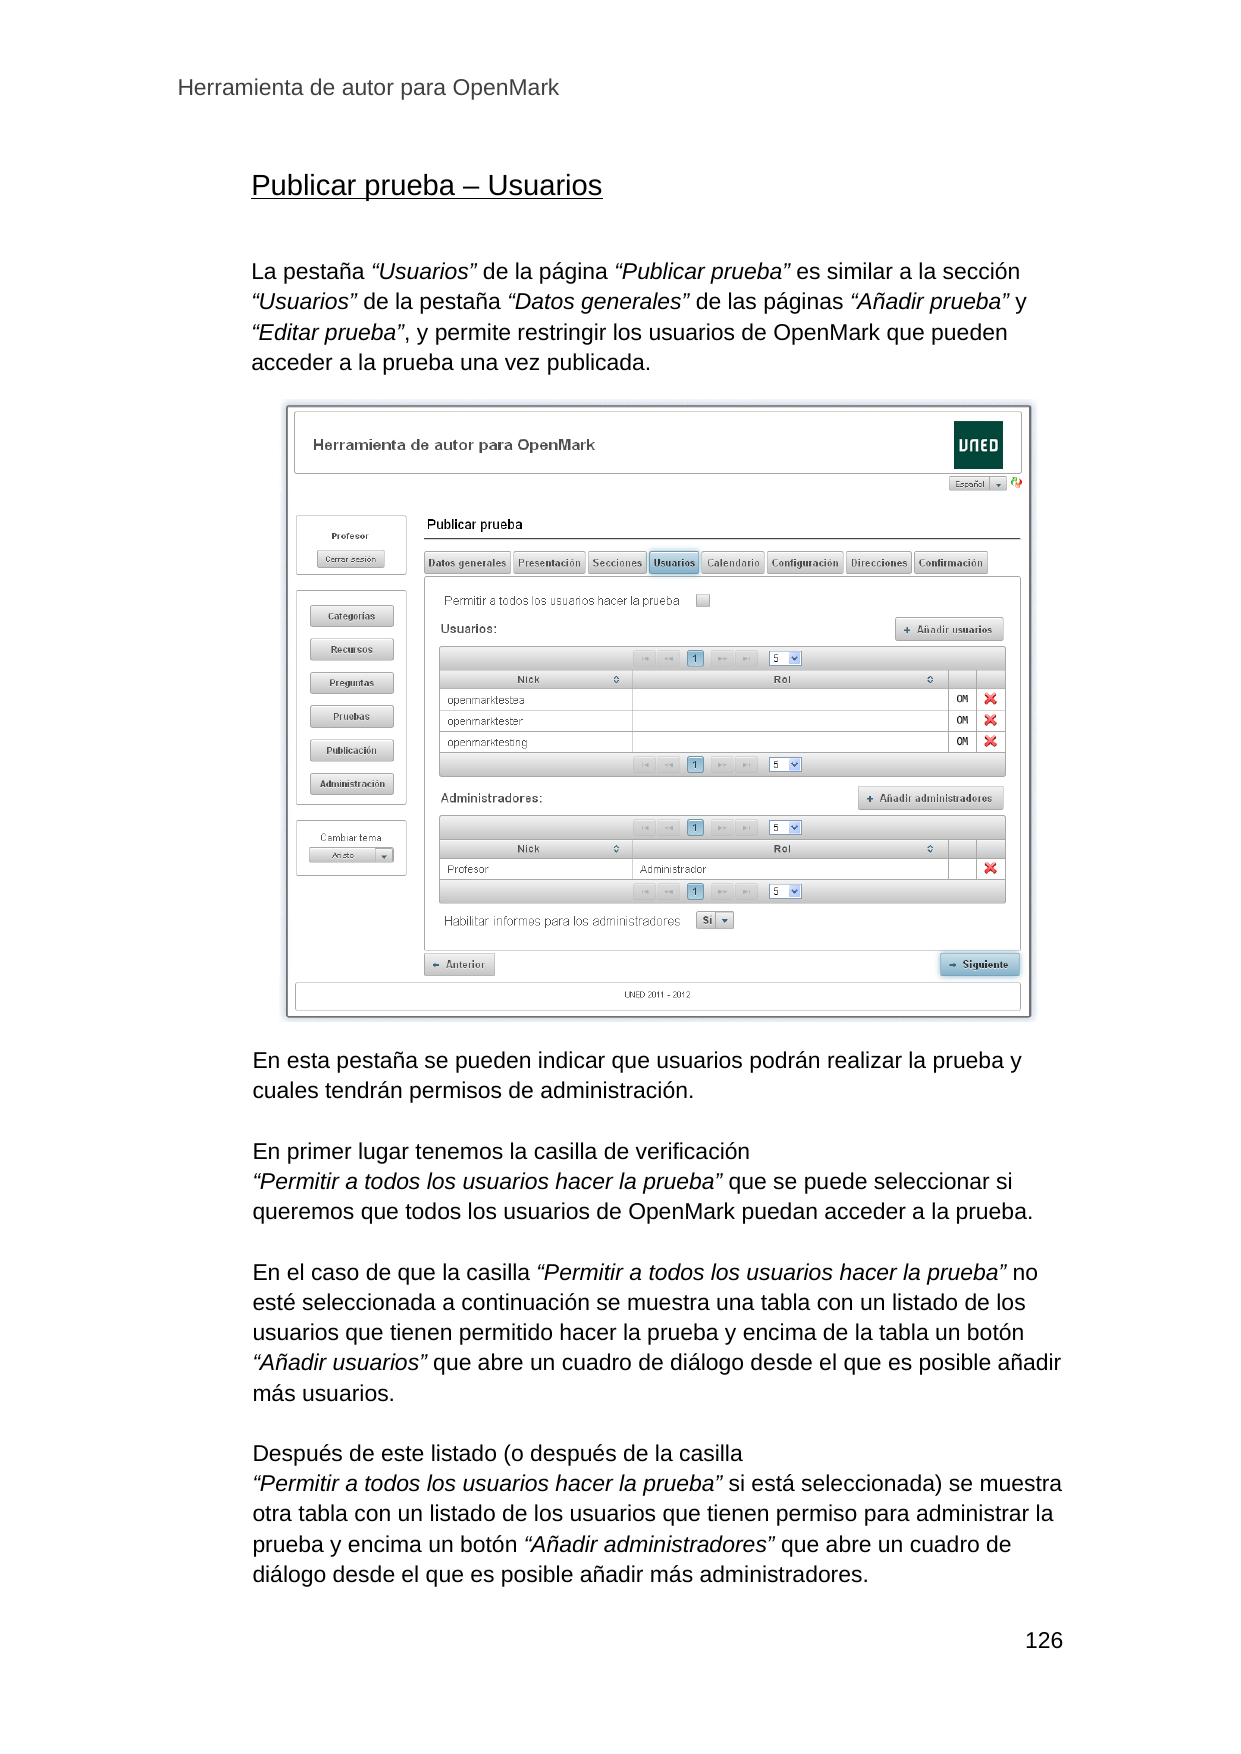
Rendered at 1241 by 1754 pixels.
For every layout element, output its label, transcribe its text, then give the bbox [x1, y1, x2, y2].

list En primer lugar tenemos la casilla de verificación “Permitir a todos los usuarios hacer la prueba” que se puede seleccionar si queremos que todos los usuarios de OpenMark puedan acceder a la prueba. [252, 1138, 1063, 1224]
text La pestaña “Usuarios” de la página “Publicar prueba” es similar a la sección “Usuarios” de la pestaña “Datos generales” de las páginas “Añadir prueba” y “Editar prueba”, y permite restringir los usuarios de OpenMark que pueden acceder a la prueba una vez publicada. [251, 258, 1063, 375]
list En el caso de que la casilla “Permitir a todos los usuarios hacer la prueba” no esté seleccionada a continuación se muestra una tabla con un listado de los usuarios que tienen permitido hacer la prueba y encima de la tabla un botón “Añadir usuarios” que abre un cuadro de diálogo desde el que es posible añadir más usuarios. [252, 1259, 1063, 1406]
list En esta pestaña se pueden indicar que usuarios podrán realizar la prueba y cuales tendrán permisos de administración. [252, 1047, 1063, 1104]
list Después de este listado (o después de la casilla “Permitir a todos los usuarios hacer la prueba” si está seleccionada) se muestra otra tabla con un listado de los usuarios que tienen permiso para administrar la prueba y encima un botón “Añadir administradores” que abre un cuadro de diálogo desde el que es posible añadir más administradores. [252, 1440, 1063, 1587]
picture [275, 399, 1041, 1023]
subtitle Publicar prueba – Usuarios [251, 168, 1063, 202]
